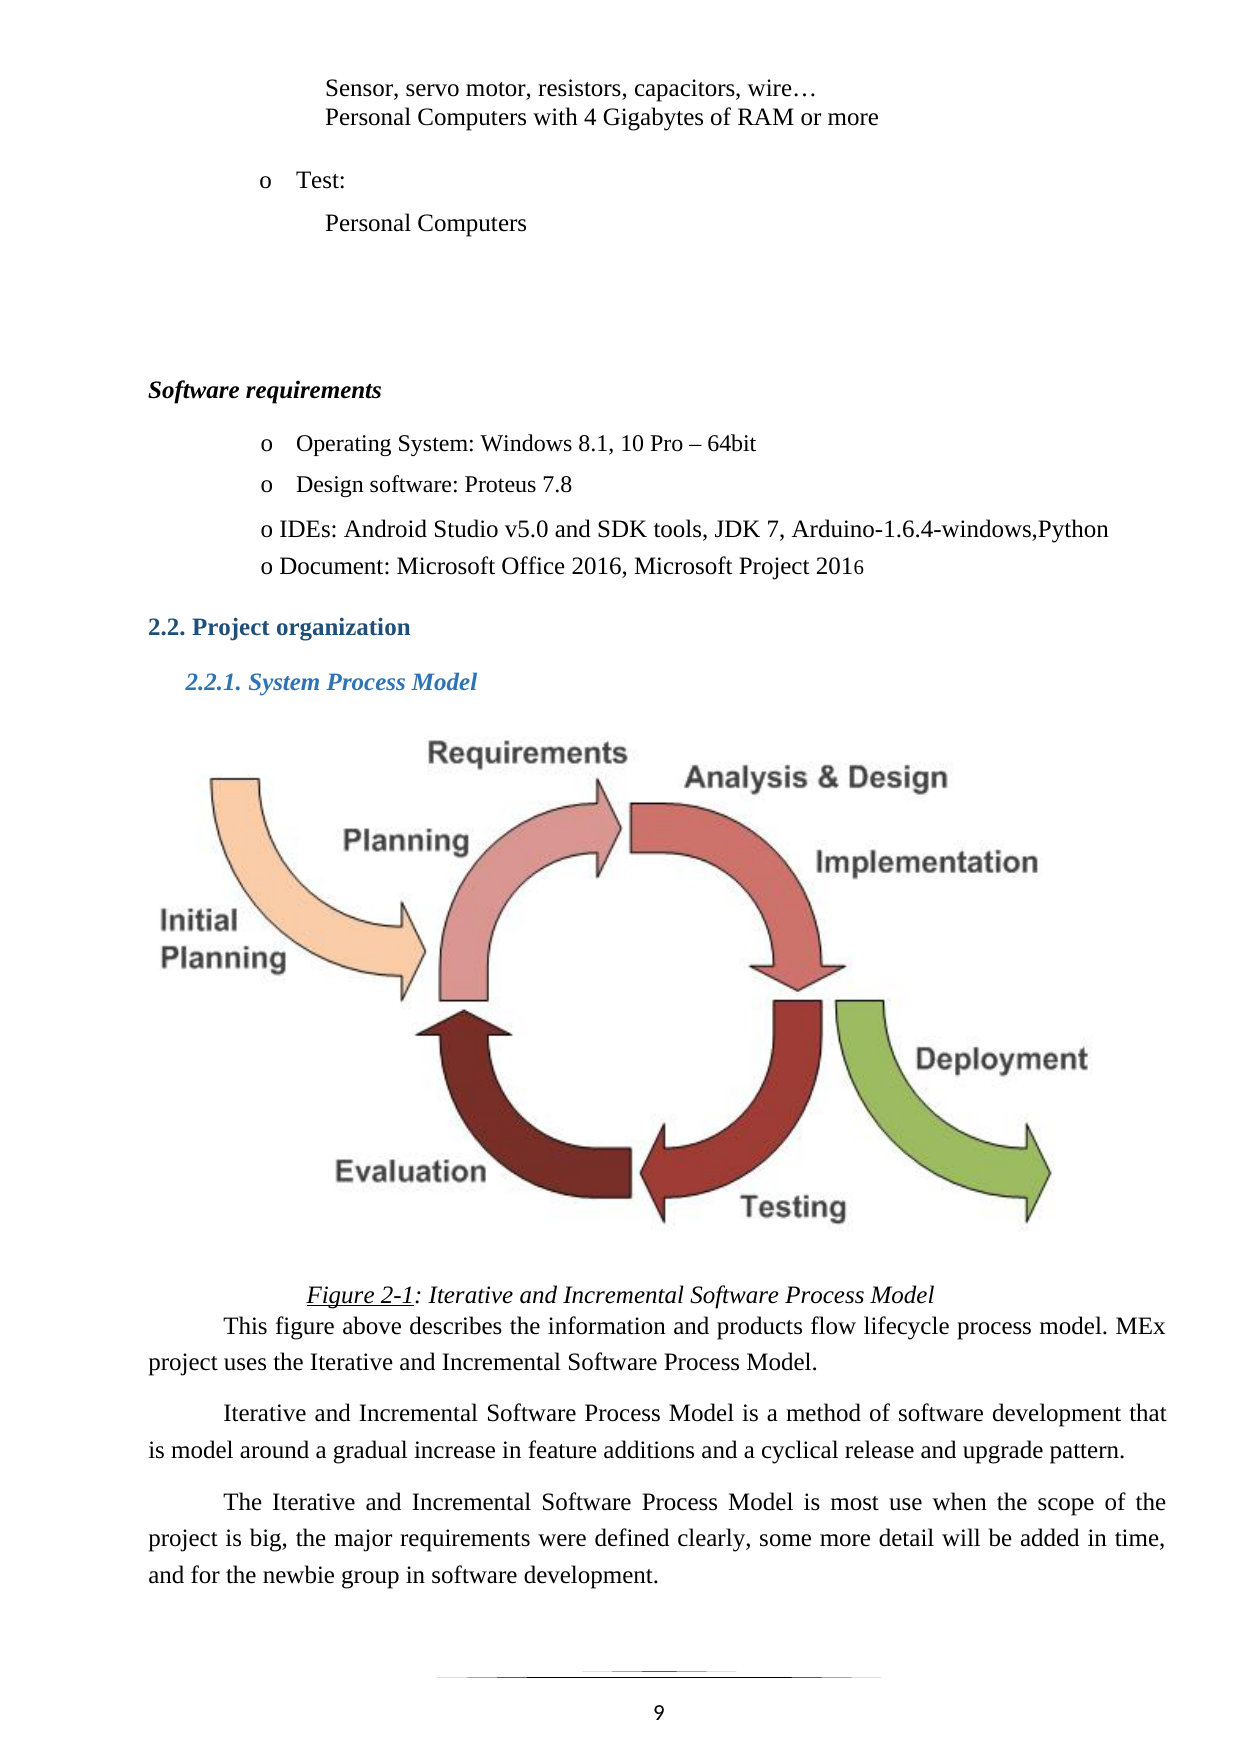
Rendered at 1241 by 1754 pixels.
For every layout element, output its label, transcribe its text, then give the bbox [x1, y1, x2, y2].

picture [147, 723, 1099, 1248]
list Project organization [148, 612, 1169, 641]
text o IDEs: Android Studio v5.0 and SDK tools, JDK 7, Arduino-1.6.4-windows,Python [260, 514, 1126, 542]
text o Operating System: Windows 8.1, 10 Pro – 64bit [260, 428, 1169, 456]
text o Design software: Proteus 7.8 [260, 469, 1169, 498]
text Software requirements [177, 381, 1169, 403]
list System Process Model [185, 667, 1169, 696]
list Sensor, servo motor, resistors, capacitors, wire… [296, 73, 1169, 102]
text This figure above describes the information and products flow lifecycle process model. MEx project uses the Iterative and Incremental Software Process Model. [148, 1311, 1167, 1376]
text Iterative and Incremental Software Process Model is a method of software development that is model around a gradual increase in feature additions and a cyclical release and upgrade pattern. [148, 1398, 1167, 1464]
text o Document: Microsoft Office 2016, Microsoft Project 2016 [260, 551, 1126, 579]
list Personal Computers [296, 208, 1169, 237]
text Figure 2-1: Iterative and Incremental Software Process Model [306, 1280, 1169, 1309]
text The Iterative and Incremental Software Process Model is most use when the scope of the project is big, the major requirements were defined clearly, some more detail will be added in time, and for the newbie group in software development. [148, 1487, 1167, 1589]
list Test: [259, 165, 1169, 194]
list Personal Computers with 4 Gigabytes of RAM or more [296, 102, 1169, 130]
